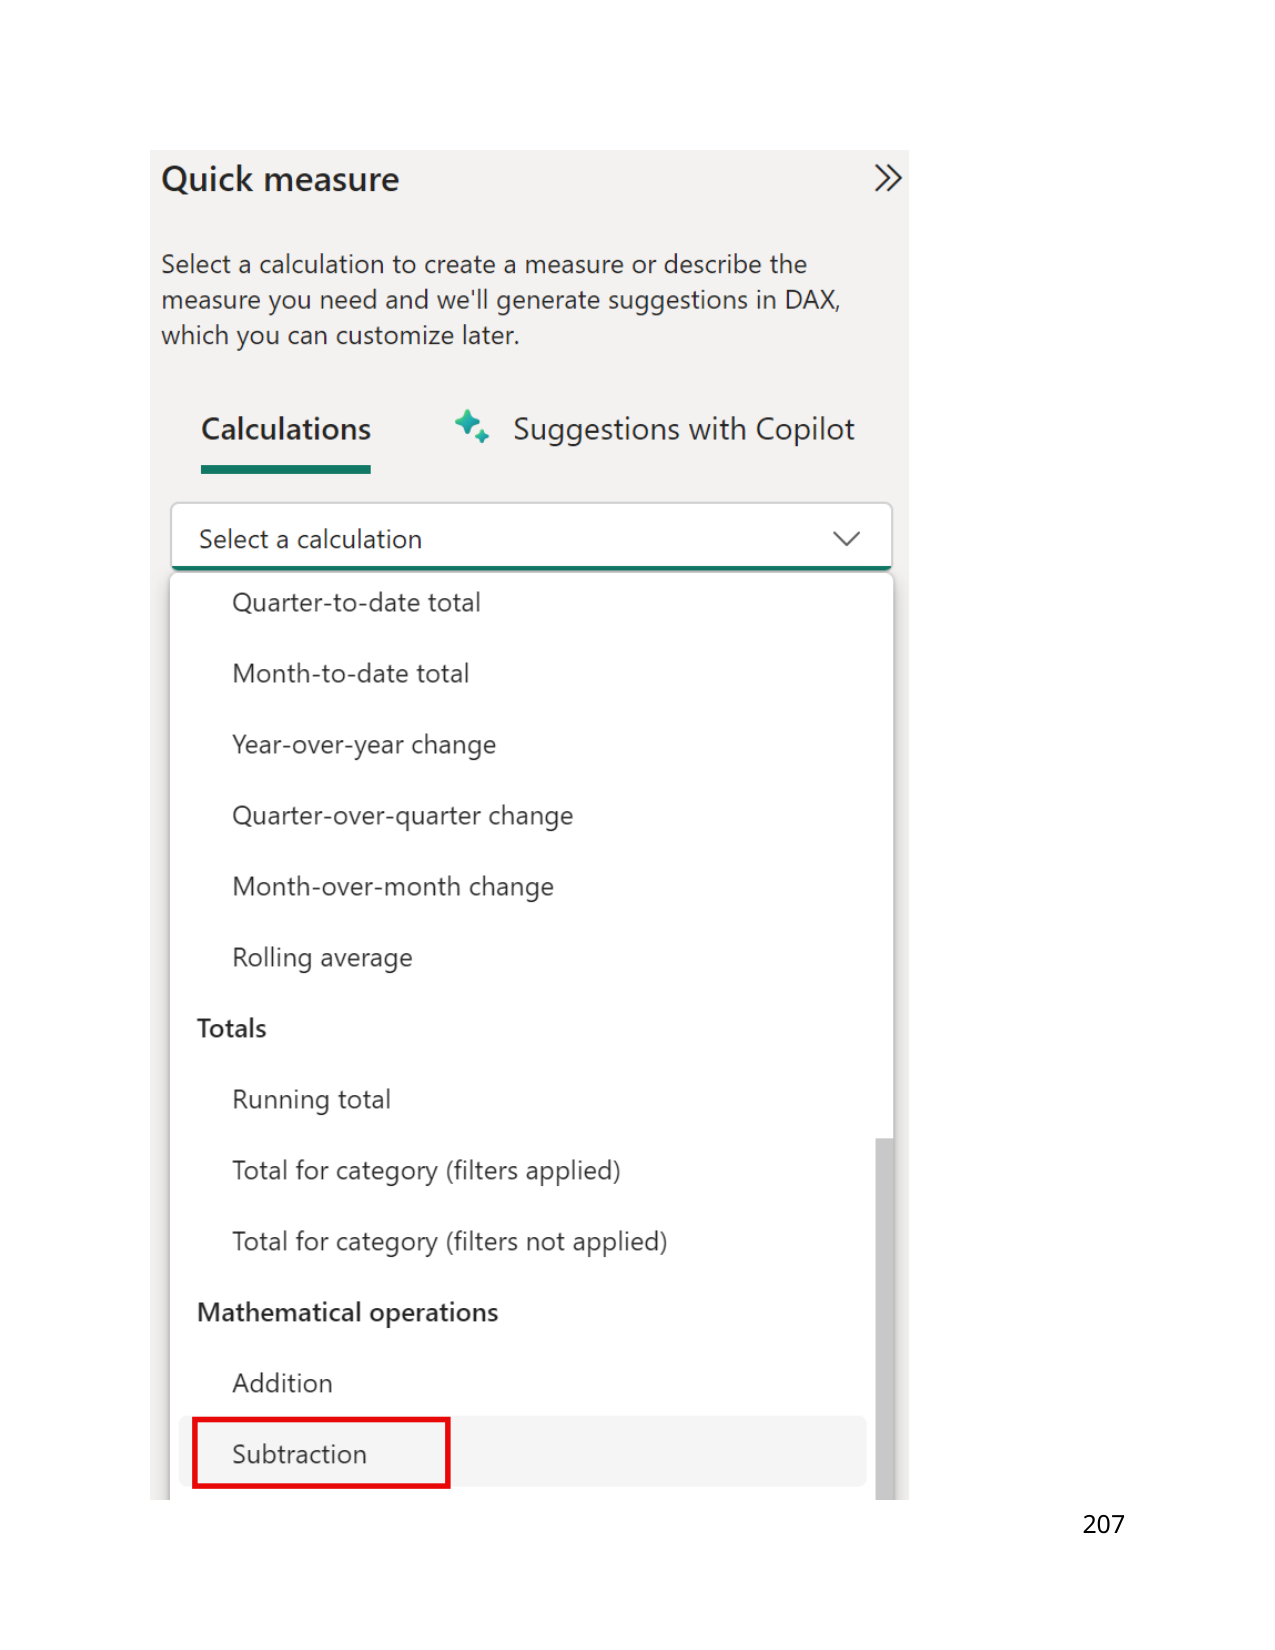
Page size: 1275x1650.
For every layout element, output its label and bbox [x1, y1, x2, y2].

picture [150, 150, 910, 1500]
